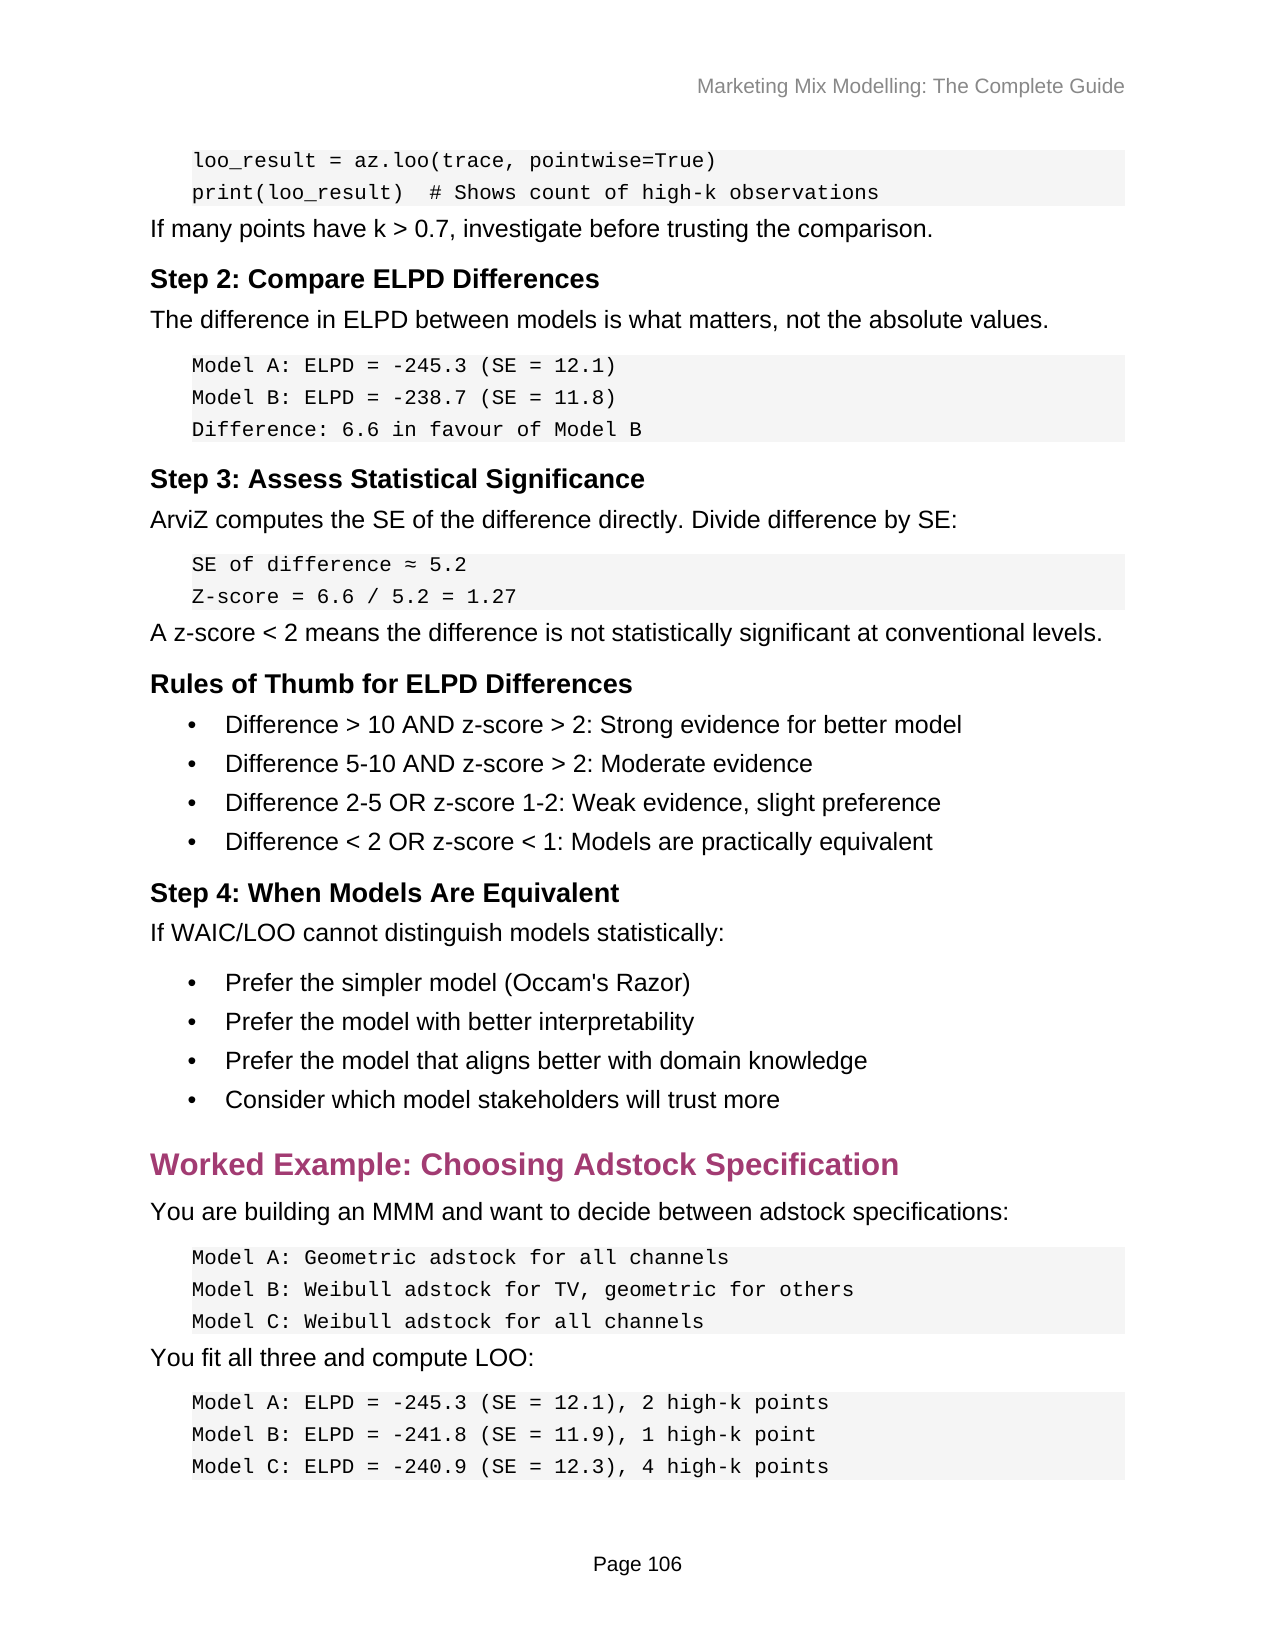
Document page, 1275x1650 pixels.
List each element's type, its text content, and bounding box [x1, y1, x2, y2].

text Difference: 6.6 in favour of Model B [192, 419, 1125, 442]
list Prefer the model that aligns better with domain knowledge [187, 1046, 1125, 1075]
list Difference 2-5 OR z-score 1-2: Weak evidence, slight preference [187, 788, 1125, 817]
text Model A: Geometric adstock for all channels [192, 1247, 1125, 1270]
text A z-score < 2 means the difference is not statistically significant at conventional levels. [150, 618, 1125, 647]
text If many points have k > 0.7, investigate before trusting the comparison. [150, 214, 1125, 243]
text You are building an MMM and want to decide between adstock specifications: [150, 1197, 1125, 1226]
text Model B: ELPD = -238.7 (SE = 11.8) [192, 387, 1125, 410]
subtitle Worked Example: Choosing Adstock Specification [150, 1146, 1125, 1181]
text Model B: Weibull adstock for TV, geometric for others [192, 1279, 1125, 1302]
text Model C: ELPD = -240.9 (SE = 12.3), 4 high-k points [192, 1456, 1125, 1480]
text The difference in ELPD between models is what matters, not the absolute values. [150, 305, 1125, 334]
subtitle Step 2: Compare ELPD Differences [150, 263, 1125, 295]
subtitle Rules of Thumb for ELPD Differences [150, 668, 1125, 699]
text Model A: ELPD = -245.3 (SE = 12.1) [192, 355, 1125, 378]
text You fit all three and compute LOO: [150, 1343, 1125, 1371]
list Difference < 2 OR z-score < 1: Models are practically equivalent [187, 827, 1125, 856]
list Prefer the simpler model (Occam's Razor) [187, 968, 1125, 997]
list Prefer the model with better interpretability [187, 1007, 1125, 1036]
text Model B: ELPD = -241.8 (SE = 11.9), 1 high-k point [192, 1424, 1125, 1448]
text print(loo_result) # Shows count of high-k observations [192, 182, 1125, 206]
text Model C: Weibull adstock for all channels [192, 1311, 1125, 1334]
text SE of difference ≈ 5.2 [192, 554, 1125, 578]
text loo_result = az.loo(trace, pointwise=True) [192, 150, 1125, 174]
text Z-score = 6.6 / 5.2 = 1.27 [192, 586, 1125, 610]
list Consider which model stakeholders will trust more [187, 1086, 1125, 1114]
subtitle Step 3: Assess Statistical Significance [150, 463, 1125, 494]
subtitle Step 4: When Models Are Equivalent [150, 877, 1125, 908]
list Difference > 10 AND z-score > 2: Strong evidence for better model [187, 710, 1125, 738]
text If WAIC/LOO cannot distinguish models statistically: [150, 918, 1125, 947]
list Difference 5-10 AND z-score > 2: Moderate evidence [187, 749, 1125, 778]
text ArviZ computes the SE of the difference directly. Divide difference by SE: [150, 505, 1125, 534]
text Model A: ELPD = -245.3 (SE = 12.1), 2 high-k points [192, 1392, 1125, 1416]
